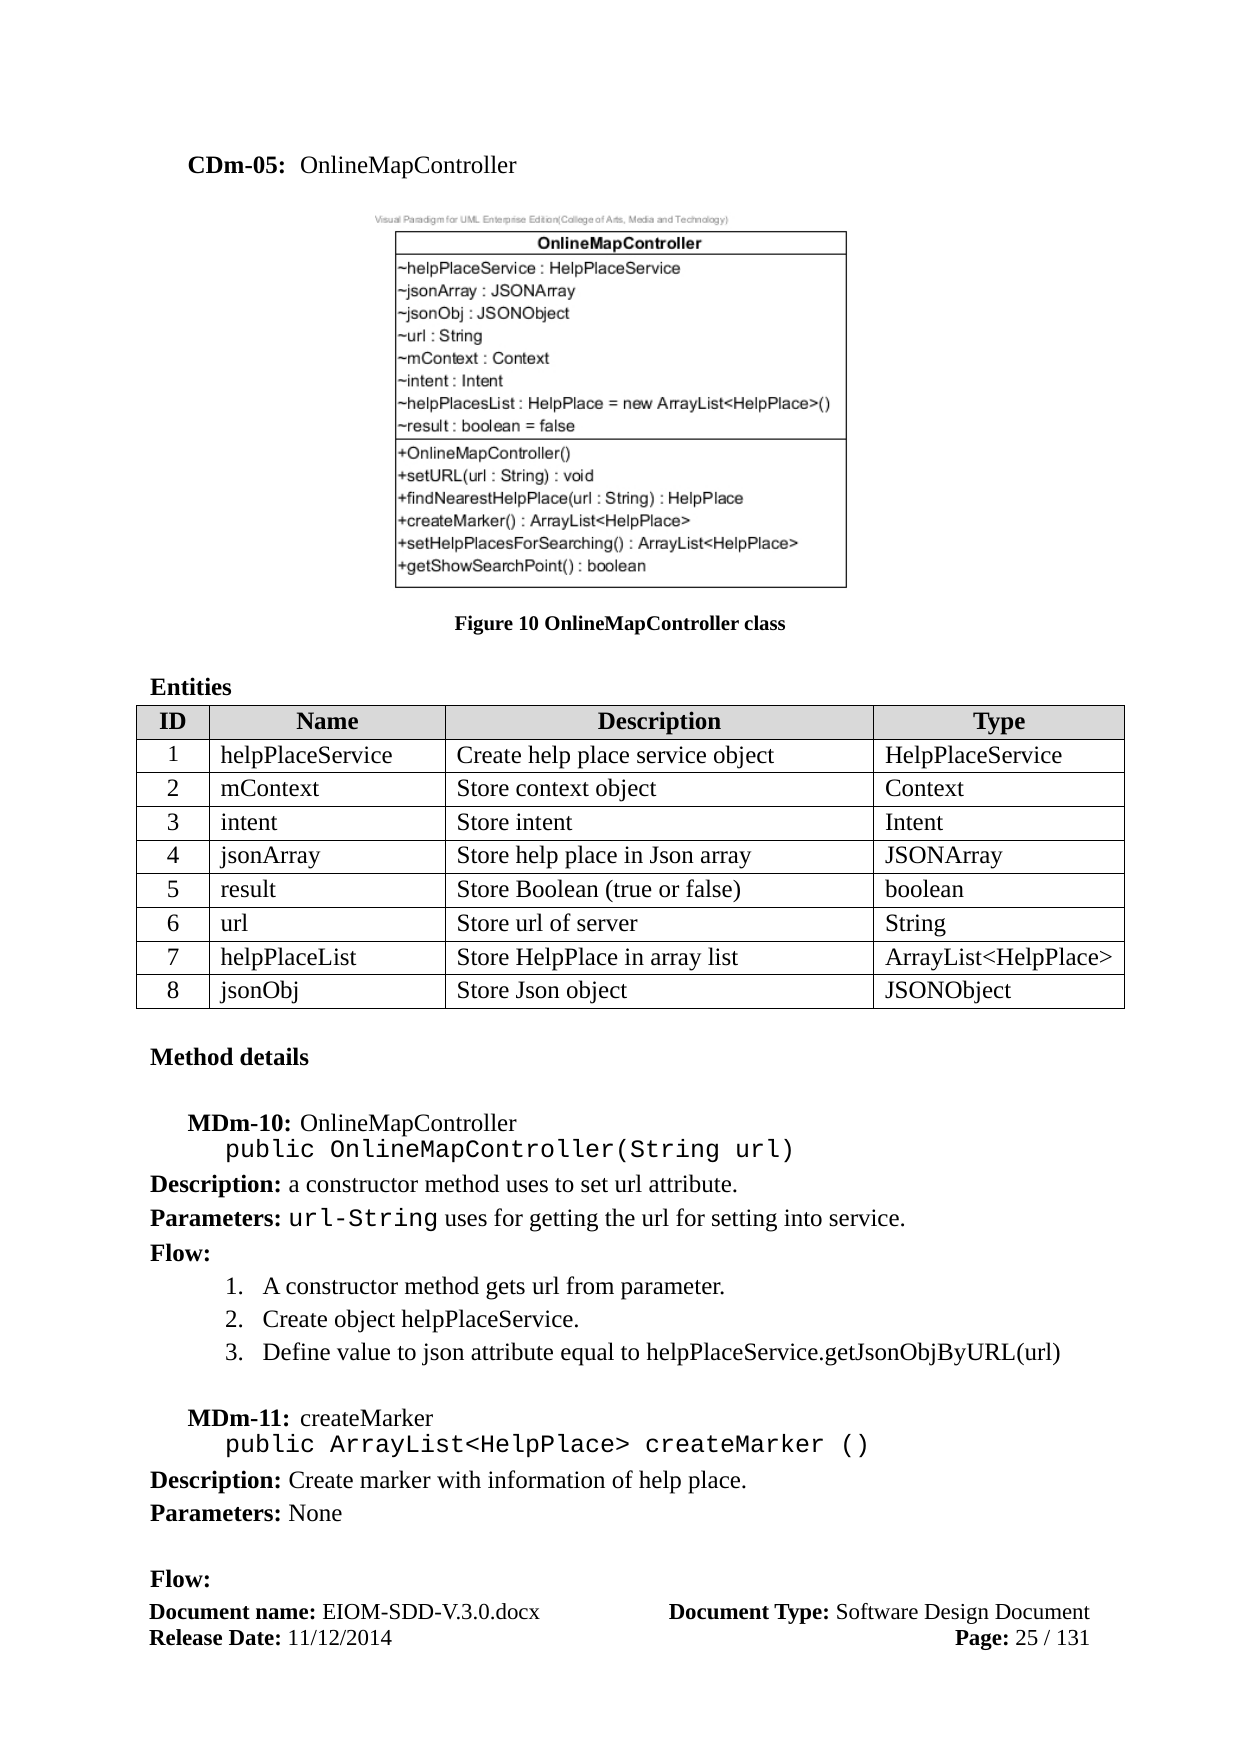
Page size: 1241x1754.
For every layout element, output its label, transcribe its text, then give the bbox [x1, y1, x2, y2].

table_cell Intent [874, 807, 1124, 839]
table_header Name [210, 706, 445, 739]
table_cell Store Boolean (true or false) [446, 874, 873, 907]
table_cell Store help place in Json array [446, 841, 873, 873]
text Flow: [150, 1238, 1090, 1267]
text Method details [150, 1042, 1090, 1071]
table_cell ArrayList<HelpPlace> [874, 942, 1124, 974]
list Define value to json attribute equal to helpPlaceService.getJsonObjByURL(url) [225, 1337, 1090, 1366]
table_cell result [210, 874, 445, 907]
table_cell Create help place service object [446, 740, 873, 772]
table_cell mContext [210, 773, 445, 806]
table_cell 7 [137, 942, 209, 974]
table_cell Store context object [446, 773, 873, 806]
table_header ID [137, 706, 209, 739]
text Description: Create marker with information of help place. [150, 1465, 1090, 1493]
table_header Type [874, 706, 1124, 739]
table_cell Context [874, 773, 1124, 806]
table_cell 3 [137, 807, 209, 839]
table_cell jsonArray [210, 841, 445, 873]
table_cell url [210, 908, 445, 941]
table_cell jsonObj [210, 975, 445, 1008]
table_cell intent [210, 807, 445, 839]
list OnlineMapController [187, 150, 1090, 179]
table_cell helpPlaceService [210, 740, 445, 772]
table_cell 6 [137, 908, 209, 941]
table_cell Store intent [446, 807, 873, 839]
text Entities [150, 672, 1090, 701]
list OnlineMapController [187, 1108, 1090, 1137]
table_cell 2 [137, 773, 209, 806]
text public ArrayList<HelpPlace> createMarker () [150, 1432, 1090, 1460]
text Figure 10 OnlineMapController class [150, 611, 1090, 635]
text Parameters: None [150, 1498, 1090, 1527]
table_cell 8 [137, 975, 209, 1008]
table_cell Store Json object [446, 975, 873, 1008]
table_cell Store url of server [446, 908, 873, 941]
list A constructor method gets url from parameter. [225, 1271, 1090, 1300]
table_cell String [874, 908, 1124, 941]
table_cell boolean [874, 874, 1124, 907]
list createMarker [187, 1403, 1090, 1432]
text Parameters: url-String uses for getting the url for setting into service. [150, 1203, 1090, 1233]
table_cell helpPlaceList [210, 942, 445, 974]
picture [375, 211, 865, 607]
list Create object helpPlaceService. [225, 1304, 1090, 1333]
table_cell 1 [137, 740, 209, 772]
table_cell JSONArray [874, 841, 1124, 873]
table_cell 4 [137, 841, 209, 873]
table_cell HelpPlaceService [874, 740, 1124, 772]
table_header Description [446, 706, 873, 739]
text Flow: [150, 1564, 1090, 1593]
table_cell 5 [137, 874, 209, 907]
text public OnlineMapController(String url) [150, 1137, 1090, 1165]
table_cell Store HelpPlace in array list [446, 942, 873, 974]
text Description: a constructor method uses to set url attribute. [150, 1169, 1090, 1198]
table_cell JSONObject [874, 975, 1124, 1008]
